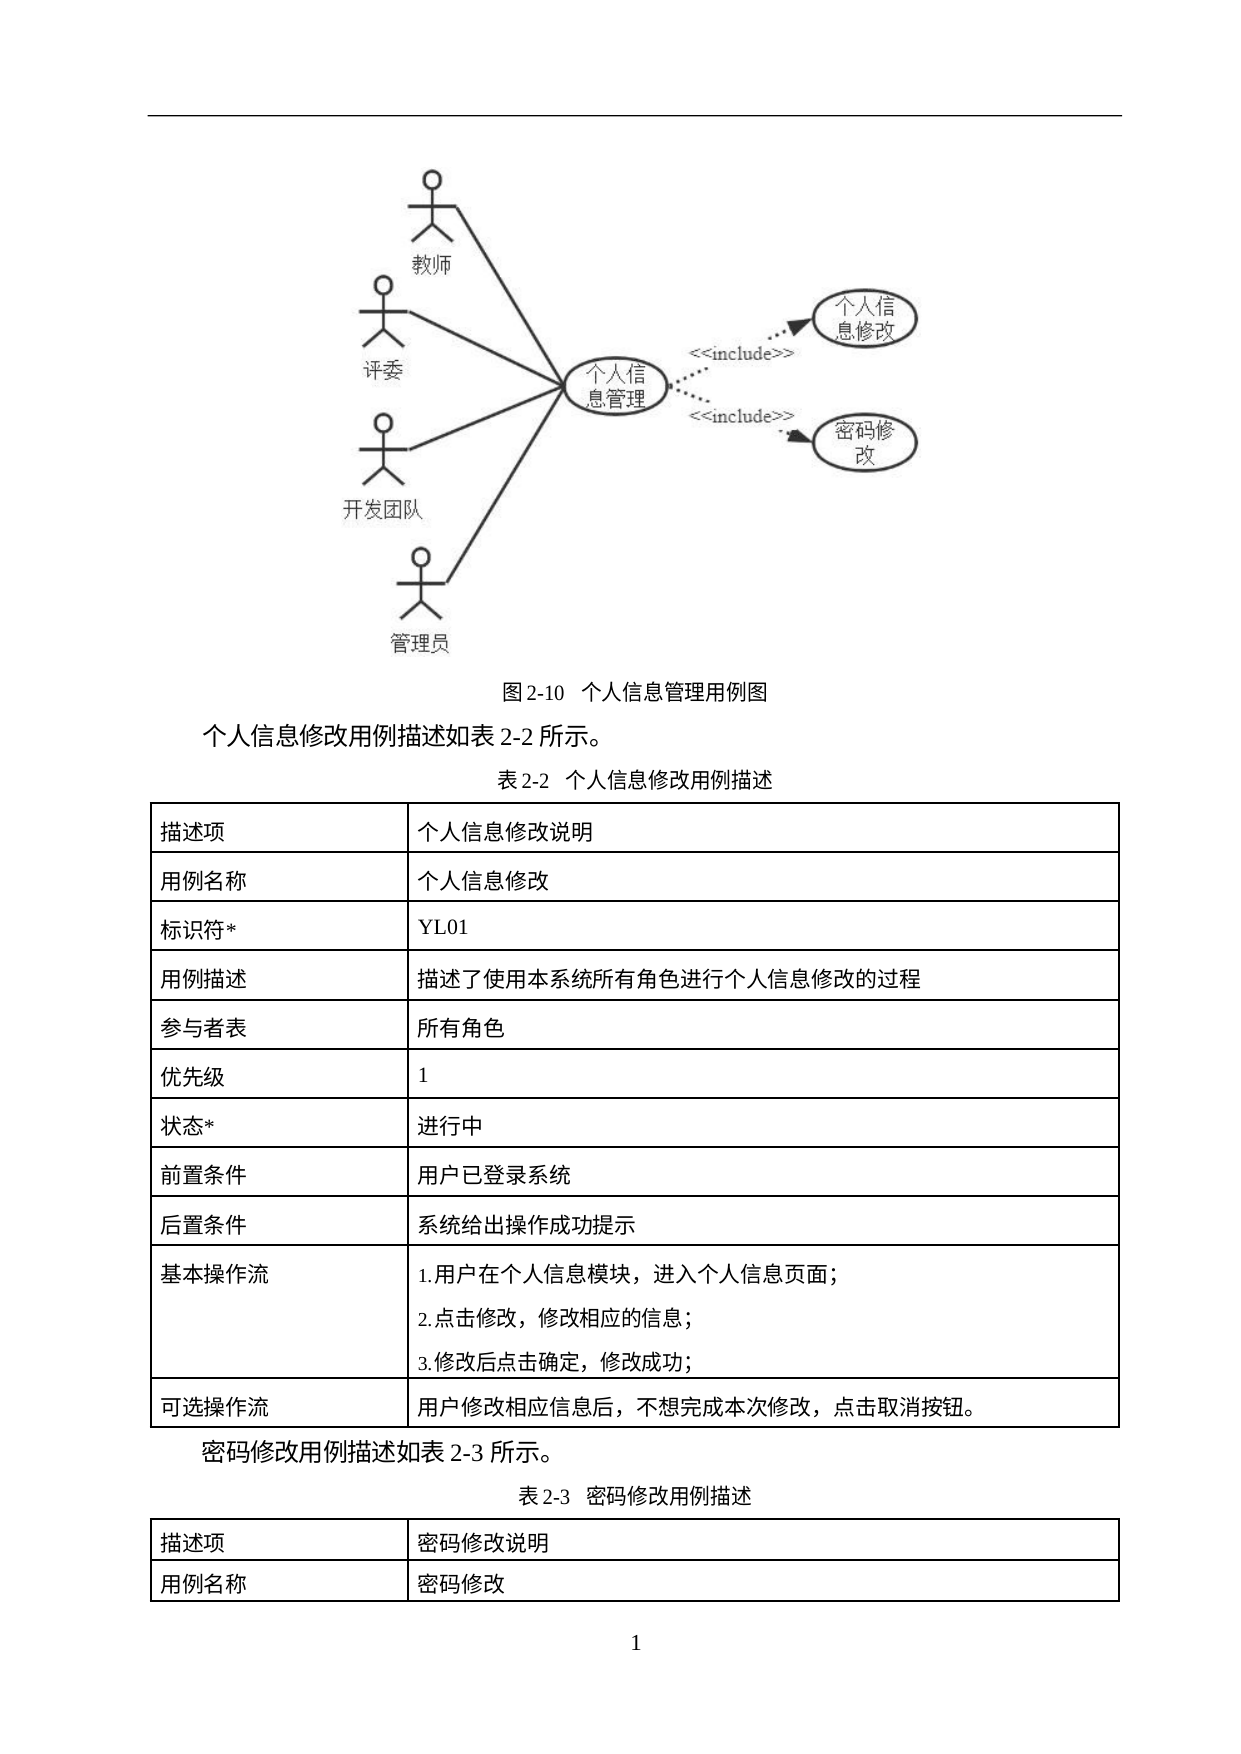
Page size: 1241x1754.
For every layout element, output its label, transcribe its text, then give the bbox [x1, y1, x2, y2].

text 表 2-3 密码修改用例描述 [425, 1479, 845, 1511]
table_header 描述项 [152, 804, 407, 851]
table_cell 优先级 [152, 1050, 407, 1097]
table_cell 系统给出操作成功提示 [409, 1197, 1118, 1244]
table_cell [409, 1246, 1118, 1377]
table_header 个人信息修改说明 [409, 804, 1118, 851]
table_cell 用户已登录系统 [409, 1148, 1118, 1195]
table_cell 标识符* [152, 902, 407, 949]
table_cell 用例名称 [152, 853, 407, 900]
table_cell 参与者表 [152, 1001, 407, 1048]
table_cell 状态* [152, 1099, 407, 1146]
subtitle 密码修改用例描述如表 2-3 所示。 [135, 1433, 631, 1469]
text 表 2-2 个人信息修改用例描述 [135, 763, 1134, 795]
table_cell 密码修改 [409, 1561, 1118, 1600]
text 图 2-10 个人信息管理用例图 [135, 674, 1134, 706]
table_header 描述项 [152, 1520, 407, 1559]
table_header 密码修改说明 [409, 1520, 1118, 1559]
table_cell 1 [409, 1050, 1118, 1097]
table_cell 用户修改相应信息后，不想完成本次修改，点击取消按钮。 [409, 1379, 1118, 1426]
table_cell 个人信息修改 [409, 853, 1118, 900]
subtitle 个人信息修改用例描述如表 2-2 所示。 [135, 717, 681, 753]
table_cell 基本操作流 [152, 1246, 407, 1377]
table_cell 用例描述 [152, 951, 407, 998]
table_cell YL01 [409, 902, 1118, 949]
table_cell 用例名称 [152, 1561, 407, 1600]
table_cell 可选操作流 [152, 1379, 407, 1426]
table_cell 描述了使用本系统所有角色进行个人信息修改的过程 [409, 951, 1118, 998]
picture [341, 167, 922, 657]
table_cell 前置条件 [152, 1148, 407, 1195]
table_cell 后置条件 [152, 1197, 407, 1244]
table_cell 所有角色 [409, 1001, 1118, 1048]
table_cell 进行中 [409, 1099, 1118, 1146]
